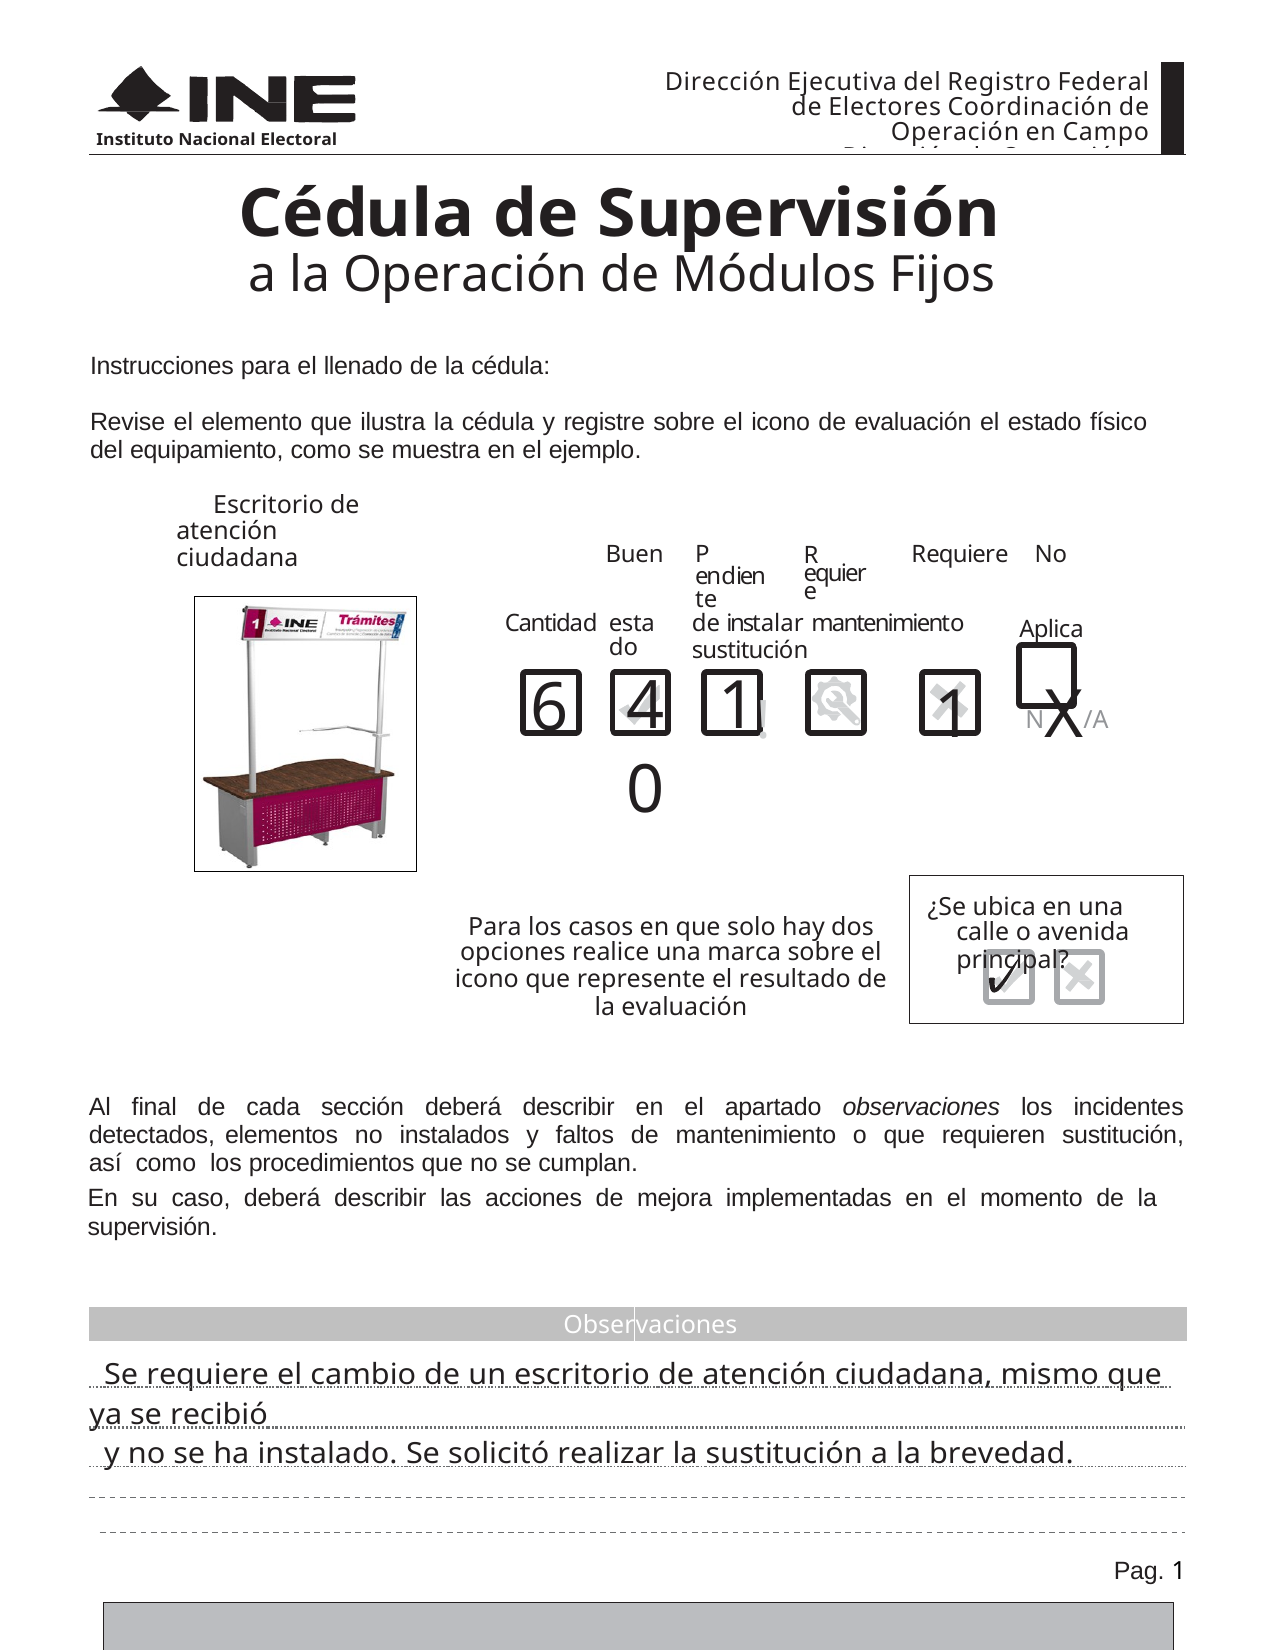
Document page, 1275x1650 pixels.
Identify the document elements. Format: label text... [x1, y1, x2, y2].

text Instrucciones para el llenado de la cédula: [90, 351, 1198, 379]
text Escritorio de atención ciudadana [176, 492, 371, 574]
text de instalar mantenimiento sustitución [692, 612, 995, 664]
subtitle a la Operación de Módulos Fijos [75, 252, 1169, 301]
text Buen [517, 544, 663, 567]
text estado [608, 612, 673, 660]
text Aplica [1019, 612, 1198, 644]
text Requiere [803, 548, 876, 603]
text Cantidad [75, 612, 597, 636]
text Para los casos en que solo hay dos opciones realice una marca sobre el icono que represente el resultado de la evaluación [452, 913, 889, 1022]
text y no se ha instalado. Se solicitó realizar la sustitución a la brevedad. [89, 1433, 1198, 1472]
text En su caso, deberá describir las acciones de mejora implementadas en el momento de la supervisión. [87, 1183, 1157, 1240]
text 6 4 1! 0 [531, 664, 852, 826]
text Requiere No [911, 546, 1198, 567]
text Revise el elemento que ilustra la cédula y registre sobre el icono de evaluación el estado físico del equipamiento, como se muestra en el ejemplo. [90, 408, 1185, 464]
text Pendiente [695, 544, 771, 612]
text Al ﬁnal de cada sección deberá describir en el apartado observaciones los incidentes detectados, elementos no instalados y faltos de mantenimiento o que requieren sustitución, así como los procedimientos que no se cumplan. [88, 1093, 1184, 1177]
text ¿Se ubica en una calle o avenida principal? [927, 893, 1169, 975]
picture [195, 636, 416, 871]
picture [195, 597, 416, 612]
subtitle Se requiere el cambio de un escritorio de atención ciudadana, mismo que ya se recibió [89, 1353, 1198, 1433]
subtitle Cédula de Supervisión [75, 174, 1163, 252]
text 1 NX/A [934, 664, 1198, 745]
